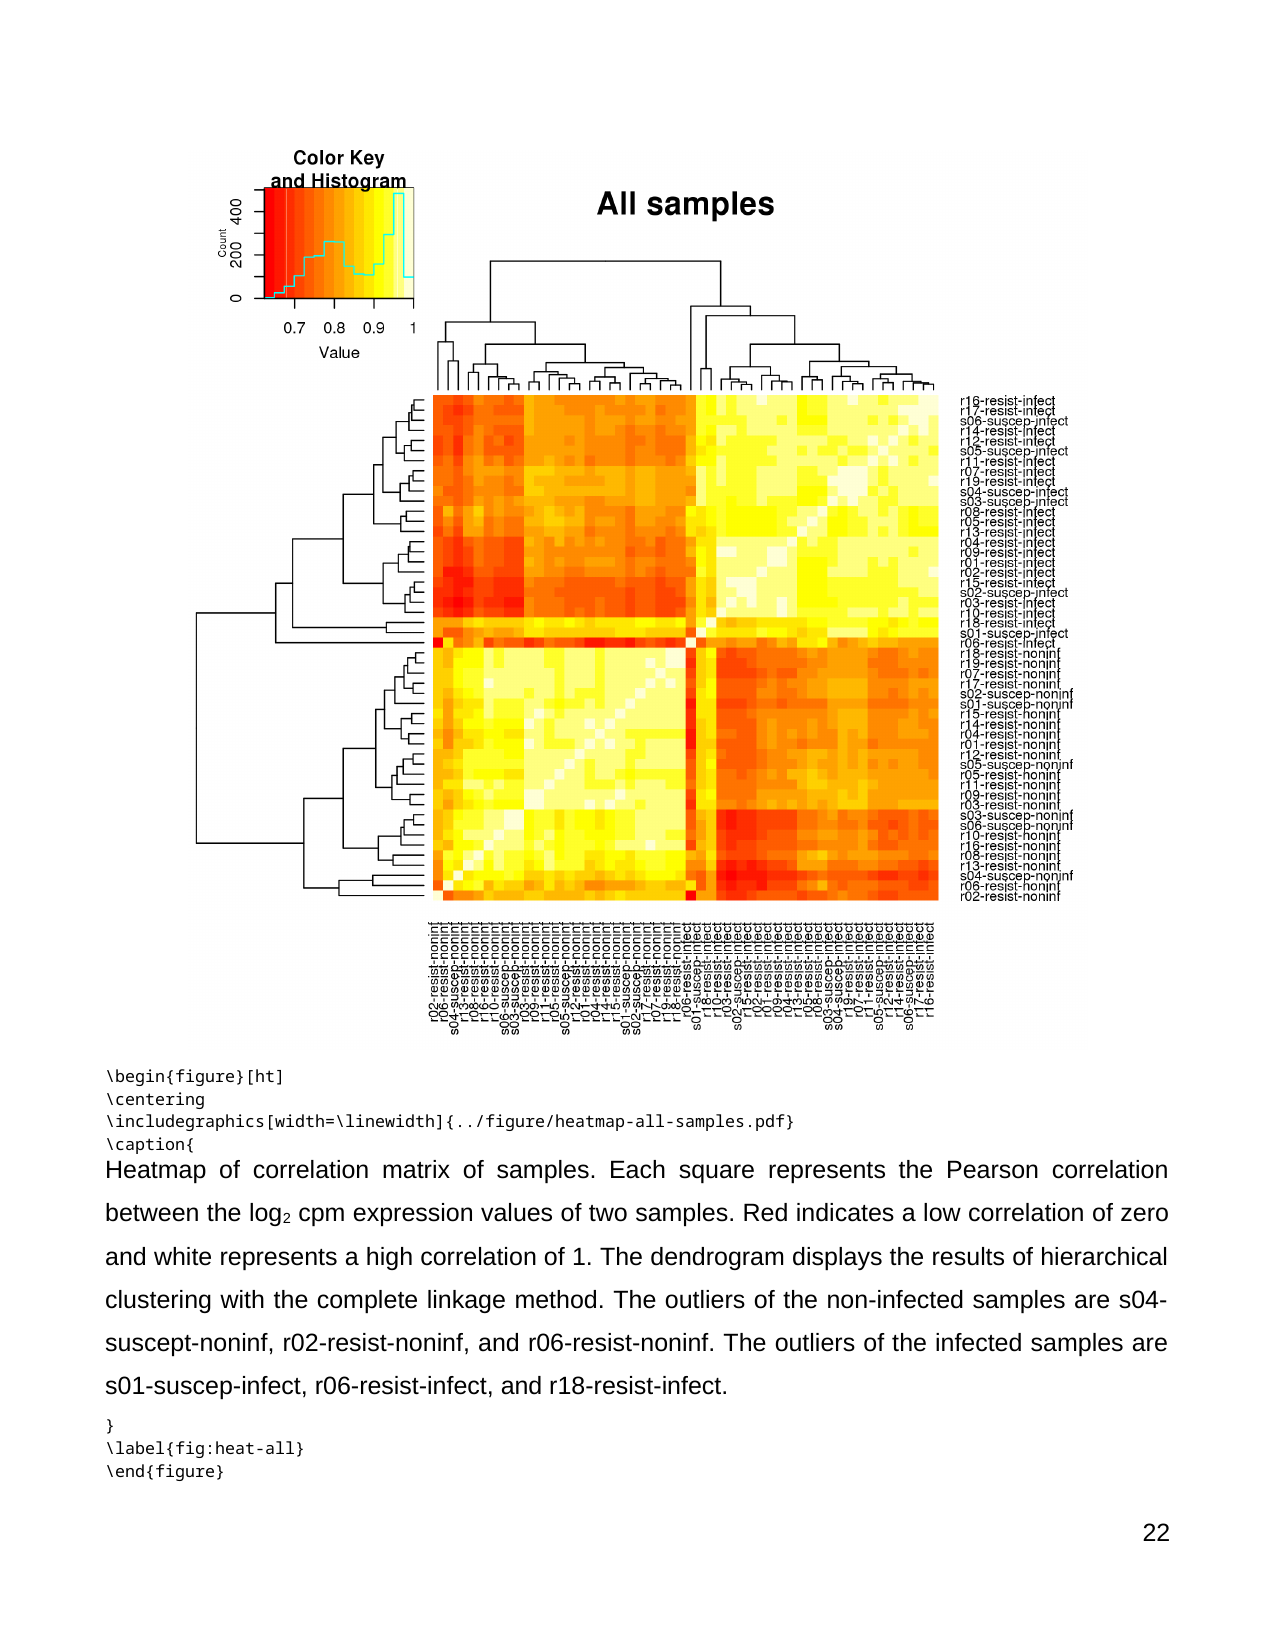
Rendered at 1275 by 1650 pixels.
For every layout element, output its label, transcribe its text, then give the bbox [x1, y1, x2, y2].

text \includegraphics[width=\linewidth]{../figure/heatmap-all-samples.pdf} [105, 1110, 1170, 1132]
text \begin{figure}[ht] [105, 1064, 1170, 1087]
text Heatmap of correlation matrix of samples. Each square represents the Pearson correlation between the log2 cpm expression values of two samples. Red indicates a low correlation of zero and white represents a high correlation of 1. The dendrogram displays the results of hierarchical clustering with the complete linkage method. The outliers of the non-infected samples are s04-suscept-noninf, r02-resist-noninf, and r06-resist-noninf. The outliers of the infected samples are s01-suscep-infect, r06-resist-infect, and r18-resist-infect. [105, 1155, 1170, 1399]
picture [187, 150, 1088, 1050]
text \centering [105, 1087, 1170, 1110]
text \caption{ [105, 1132, 1170, 1155]
text \label{fig:heat-all} [105, 1437, 1170, 1459]
text \end{figure} [105, 1459, 1170, 1482]
text } [105, 1414, 1170, 1437]
